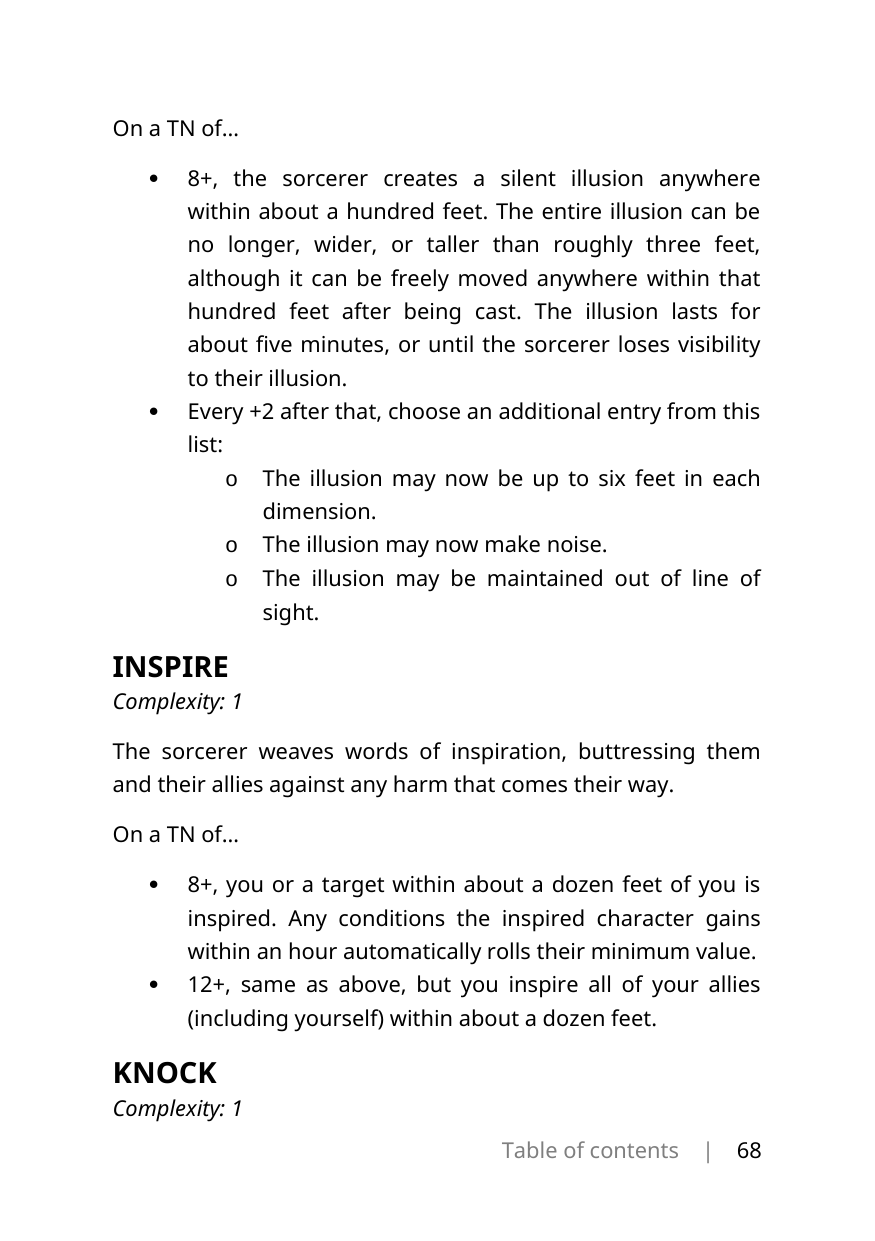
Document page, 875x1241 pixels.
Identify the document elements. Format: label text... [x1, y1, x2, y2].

subtitle Knock [112, 1053, 762, 1092]
list The illusion may be maintained out of line of sight. [225, 563, 762, 626]
list 8+, the sorcerer creates a silent illusion anywhere within about a hundred feet. The entire illusion can be no longer, wider, or taller than roughly three feet, although it can be freely moved anywhere within that hundred feet after being cast. The illusion lasts for about five minutes, or until the sorcerer loses visibility to their illusion. [150, 162, 762, 392]
list Every +2 after that, choose an additional entry from this list: [150, 396, 762, 459]
list The illusion may now be up to six feet in each dimension. [225, 462, 762, 526]
list 8+, you or a target within about a dozen feet of you is inspired. Any conditions the inspired character gains within an hour automatically rolls their minimum value. [150, 869, 762, 966]
text On a TN of… [112, 112, 762, 142]
text Complexity: 1 [112, 1092, 762, 1122]
list The illusion may now make noise. [225, 529, 762, 559]
subtitle Inspire [112, 646, 762, 686]
list 12+, same as above, but you inspire all of your allies (including yourself) within about a dozen feet. [150, 969, 762, 1033]
text On a TN of… [112, 819, 762, 849]
text The sorcerer weaves words of inspiration, buttressing them and their allies against any harm that comes their way. [112, 736, 762, 799]
text Complexity: 1 [112, 686, 762, 716]
